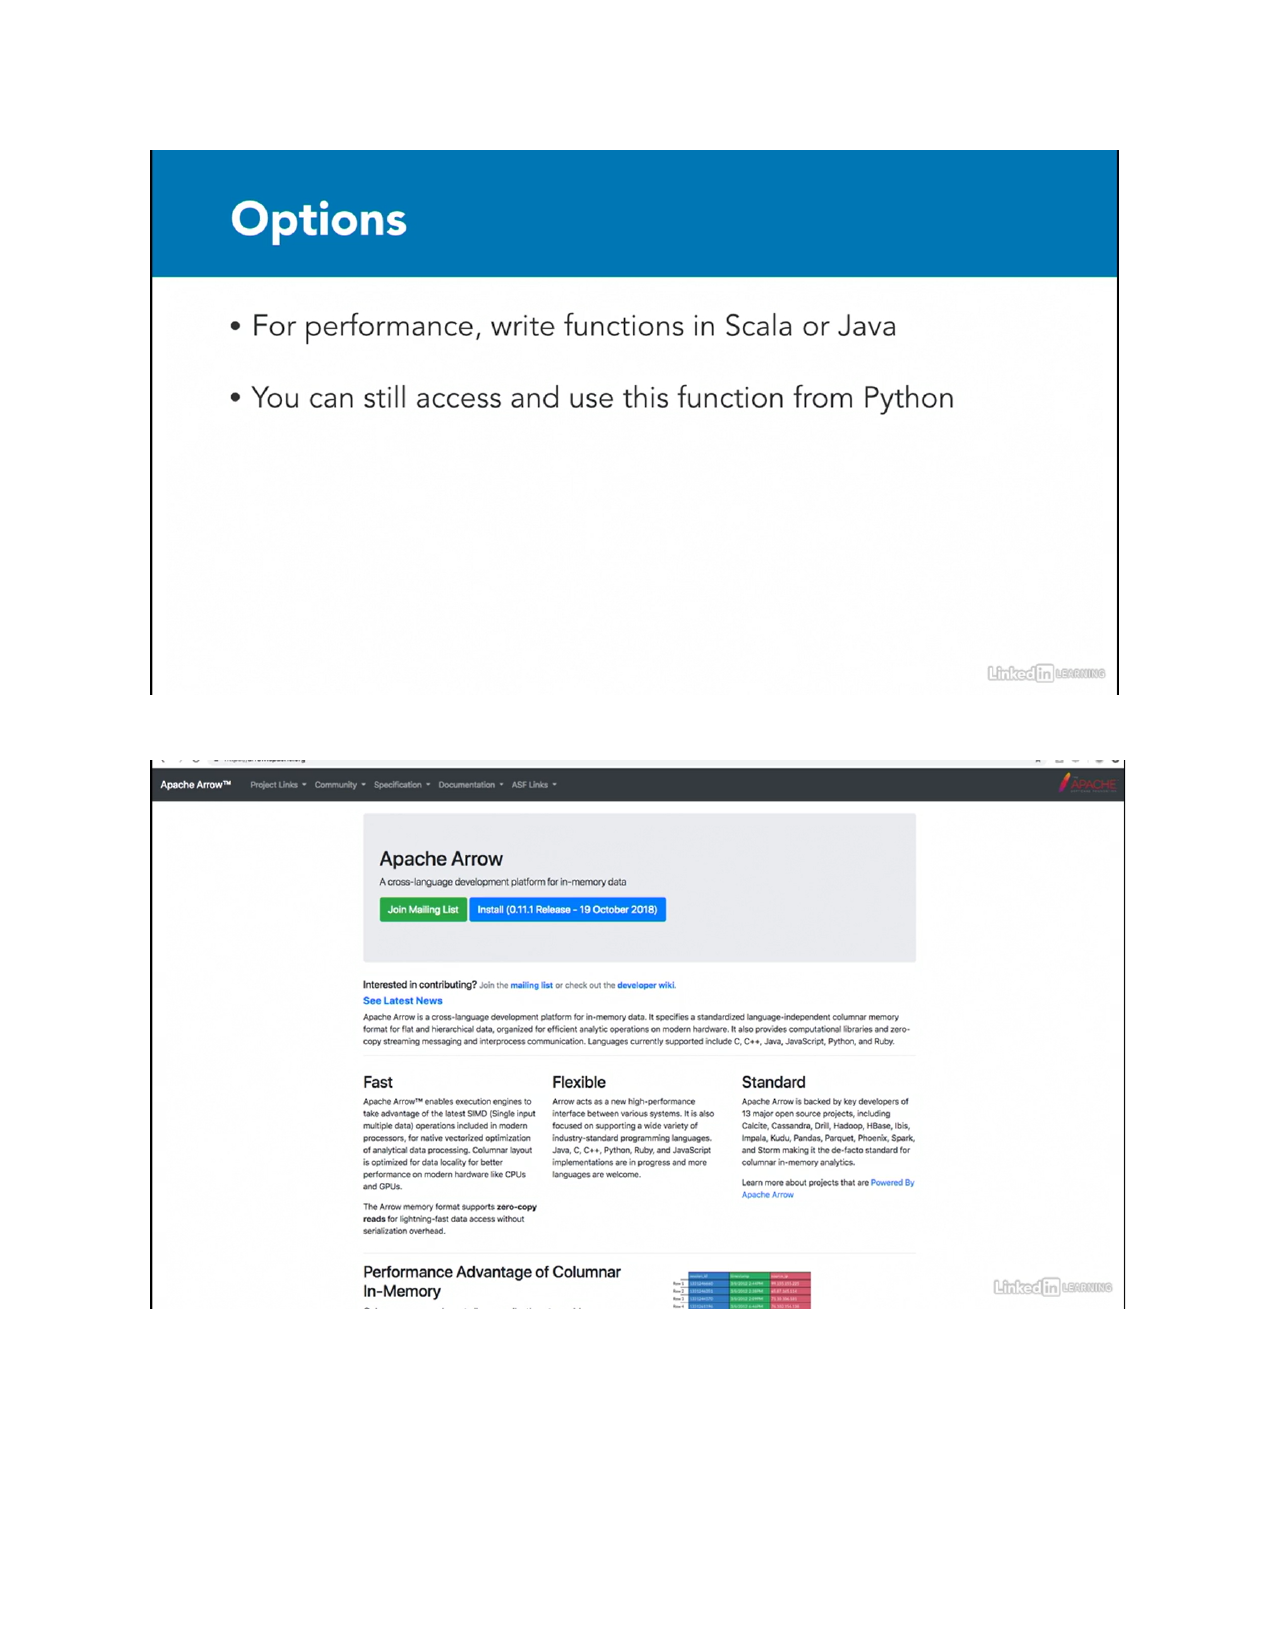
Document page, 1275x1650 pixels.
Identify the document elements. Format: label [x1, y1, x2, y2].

picture [387, 211, 407, 237]
picture [271, 205, 328, 247]
picture [231, 201, 269, 237]
picture [150, 760, 1125, 1309]
picture [331, 211, 384, 237]
picture [150, 150, 1119, 695]
picture [320, 201, 329, 209]
